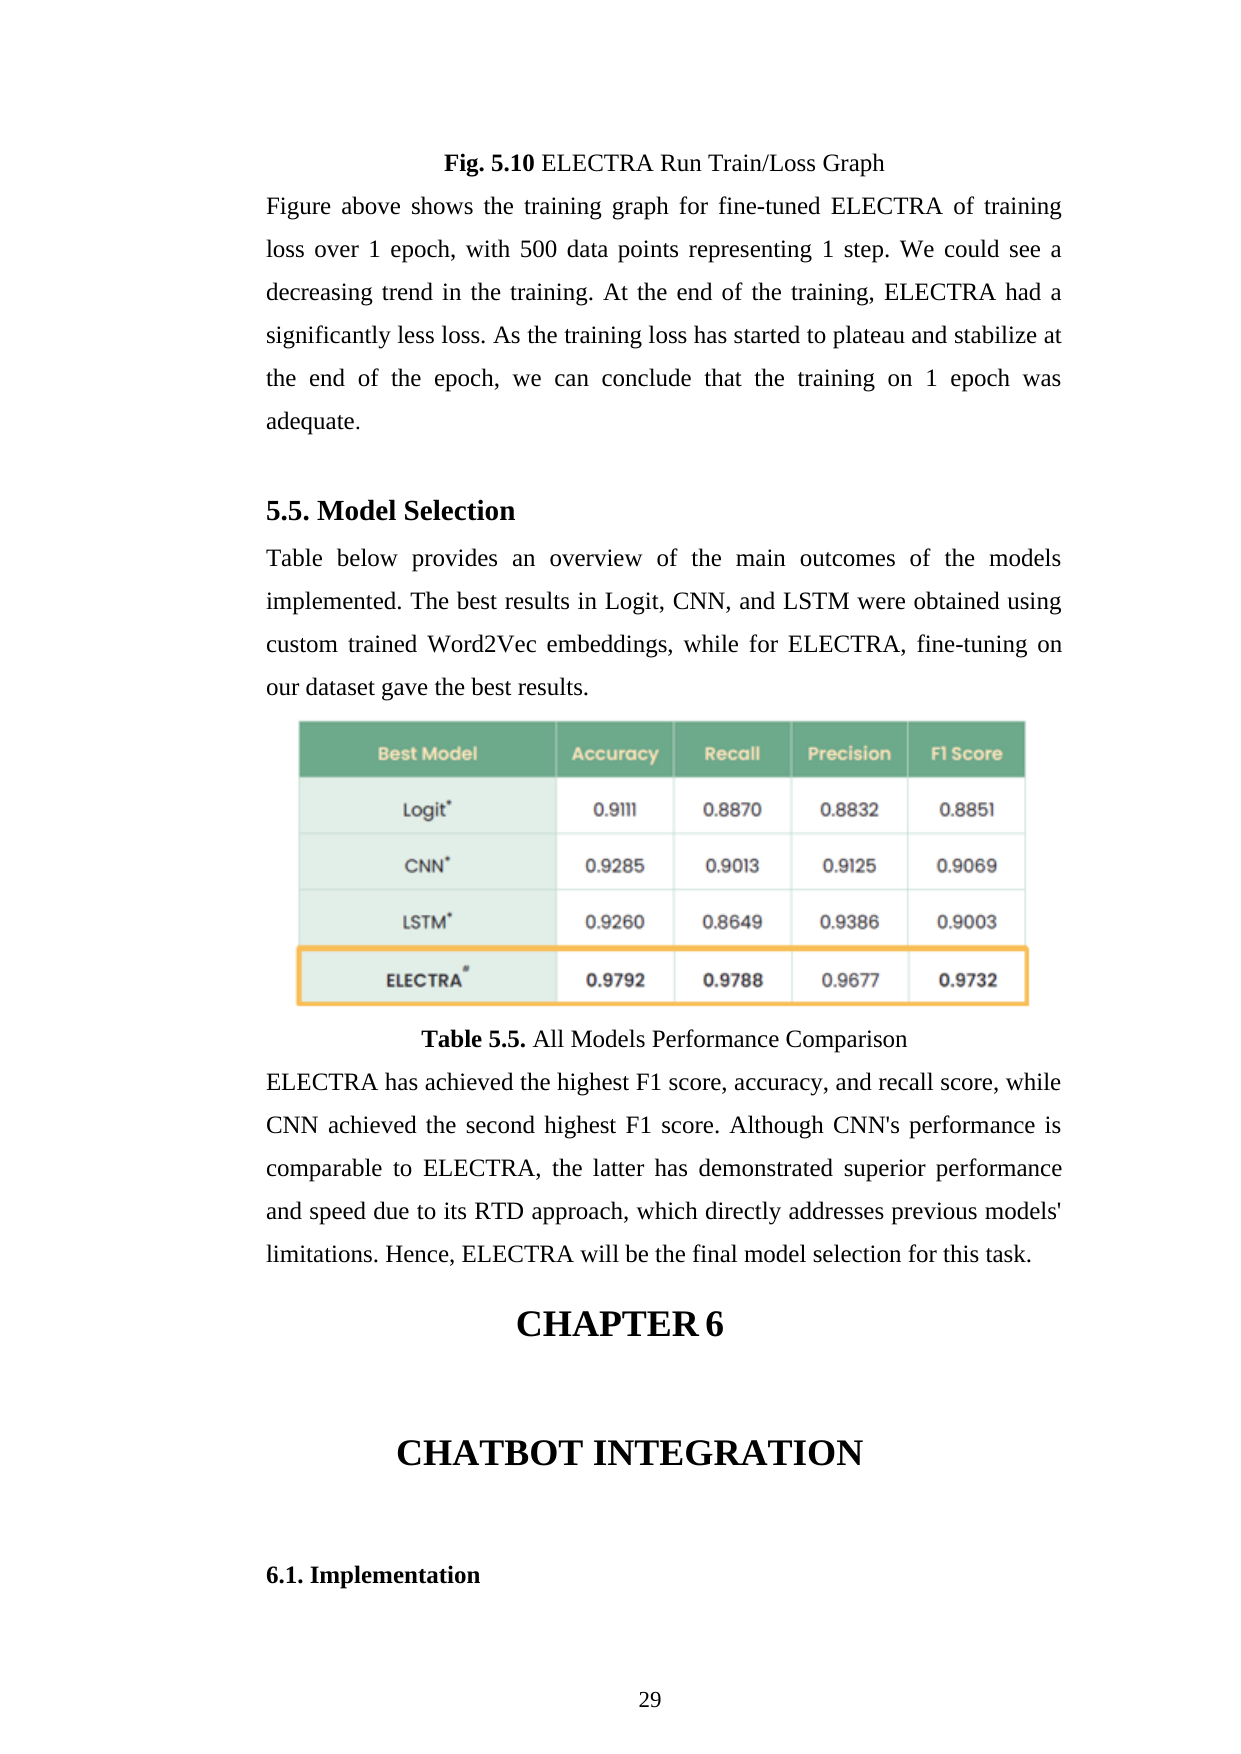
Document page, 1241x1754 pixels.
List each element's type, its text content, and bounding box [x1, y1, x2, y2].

text 5.5. Model Selection [266, 493, 1063, 526]
text 6.1. Implementation [266, 1560, 1063, 1589]
text CHATBOT INTEGRATION [266, 1431, 994, 1474]
picture [294, 715, 1034, 1011]
text Figure above shows the training graph for fine-tuned ELECTRA of training loss over 1 epoch, with 500 data points representing 1 step. We could see a decreasing trend in the training. At the end of the training, ELECTRA had a significantly less loss. As the training loss has started to plateau and stabilize at the end of the epoch, we can conclude that the training on 1 epoch was adequate. [266, 191, 1063, 435]
text Table below provides an overview of the main outcomes of the models implemented. The best results in Logit, CNN, and LSTM were obtained using custom trained Word2Vec embeddings, while for ELECTRA, fine-tuning on our dataset gave the best results. [266, 543, 1063, 701]
text Table 5.5. All Models Performance Comparison [266, 1024, 1063, 1053]
text ELECTRA has achieved the highest F1 score, accuracy, and recall score, while CNN achieved the second highest F1 score. Although CNN's performance is comparable to ELECTRA, the latter has demonstrated superior performance and speed due to its RTD approach, which directly addresses previous models' limitations. Hence, ELECTRA will be the final model selection for this task. [266, 1067, 1063, 1268]
subtitle CHAPTER 6 [266, 1301, 973, 1344]
text Fig. 5.10 ELECTRA Run Train/Loss Graph [266, 148, 1063, 176]
